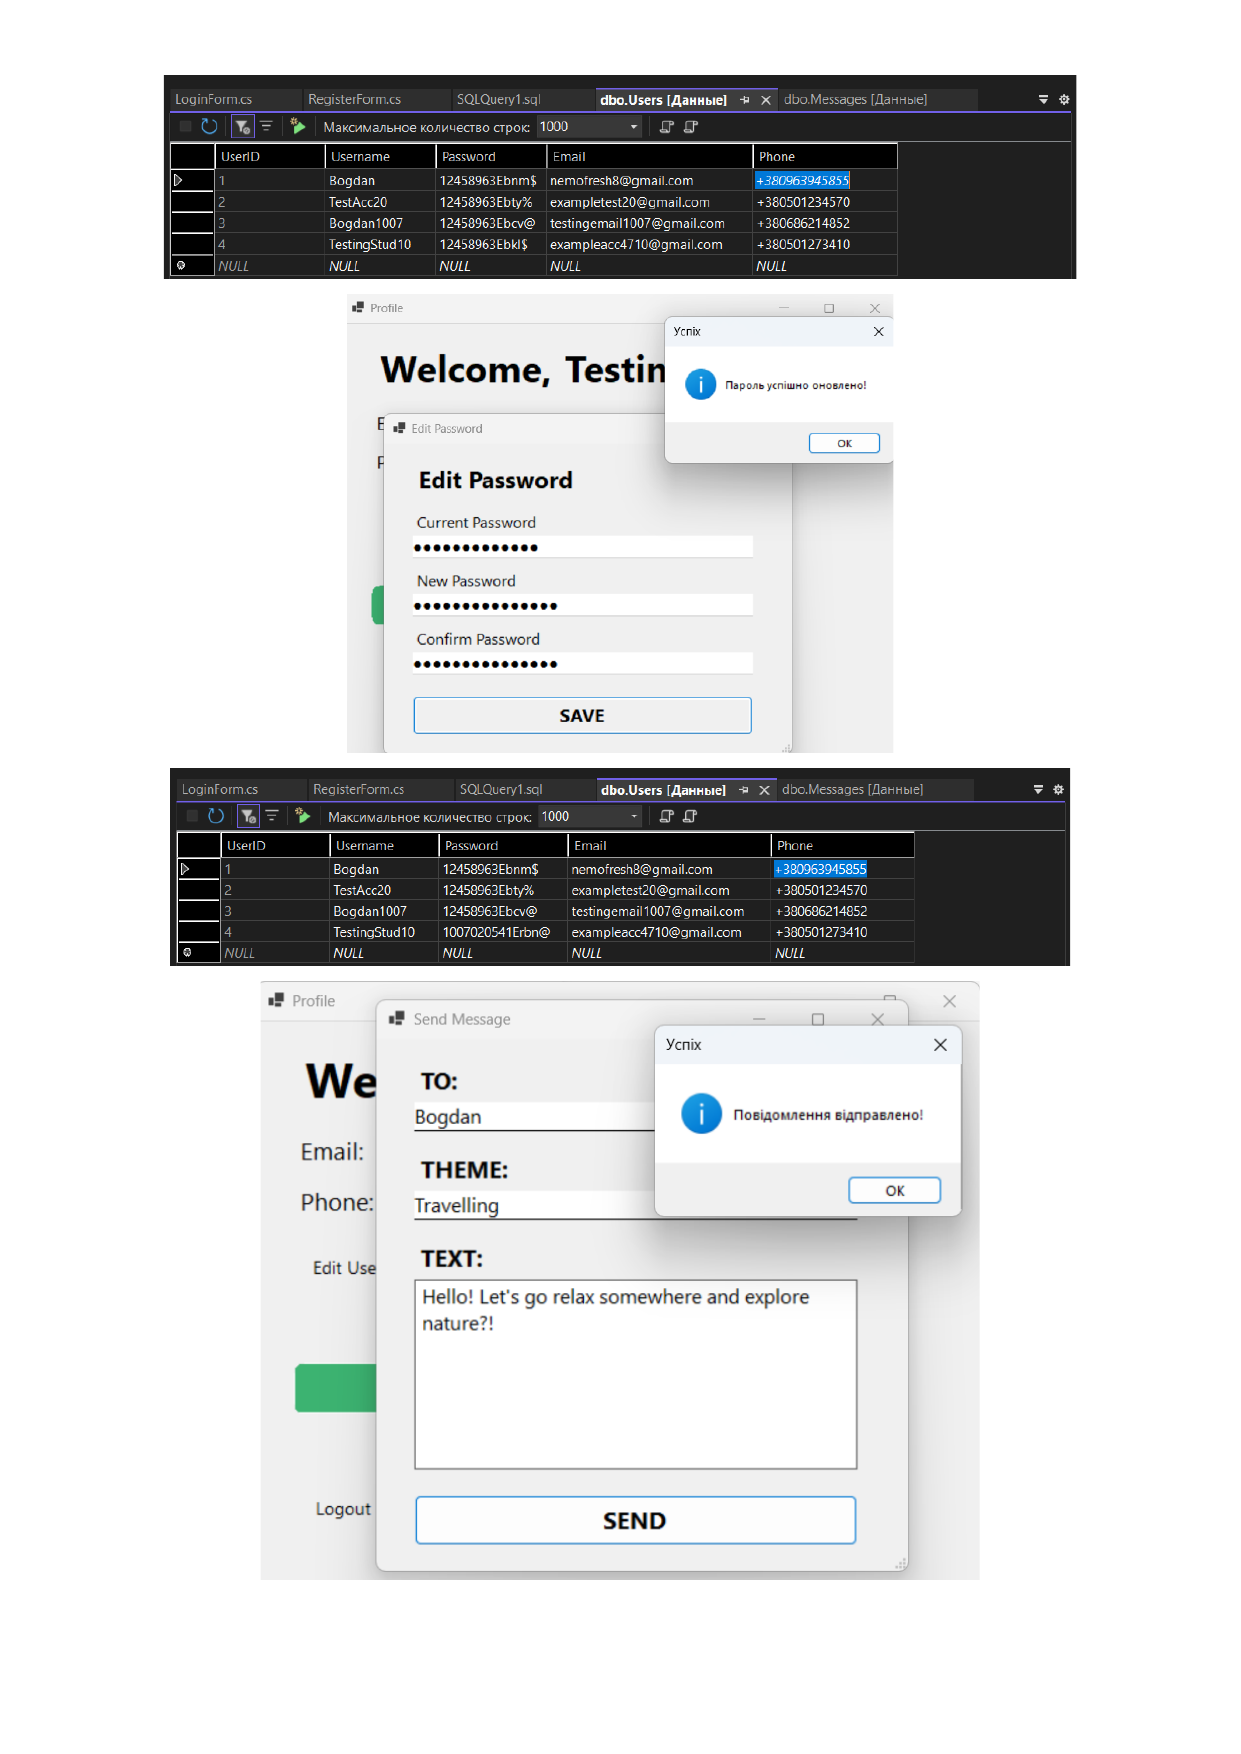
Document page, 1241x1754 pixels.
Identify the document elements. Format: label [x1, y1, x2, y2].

picture [260, 981, 980, 1580]
picture [347, 294, 894, 753]
picture [163, 75, 1077, 279]
picture [170, 768, 1071, 966]
